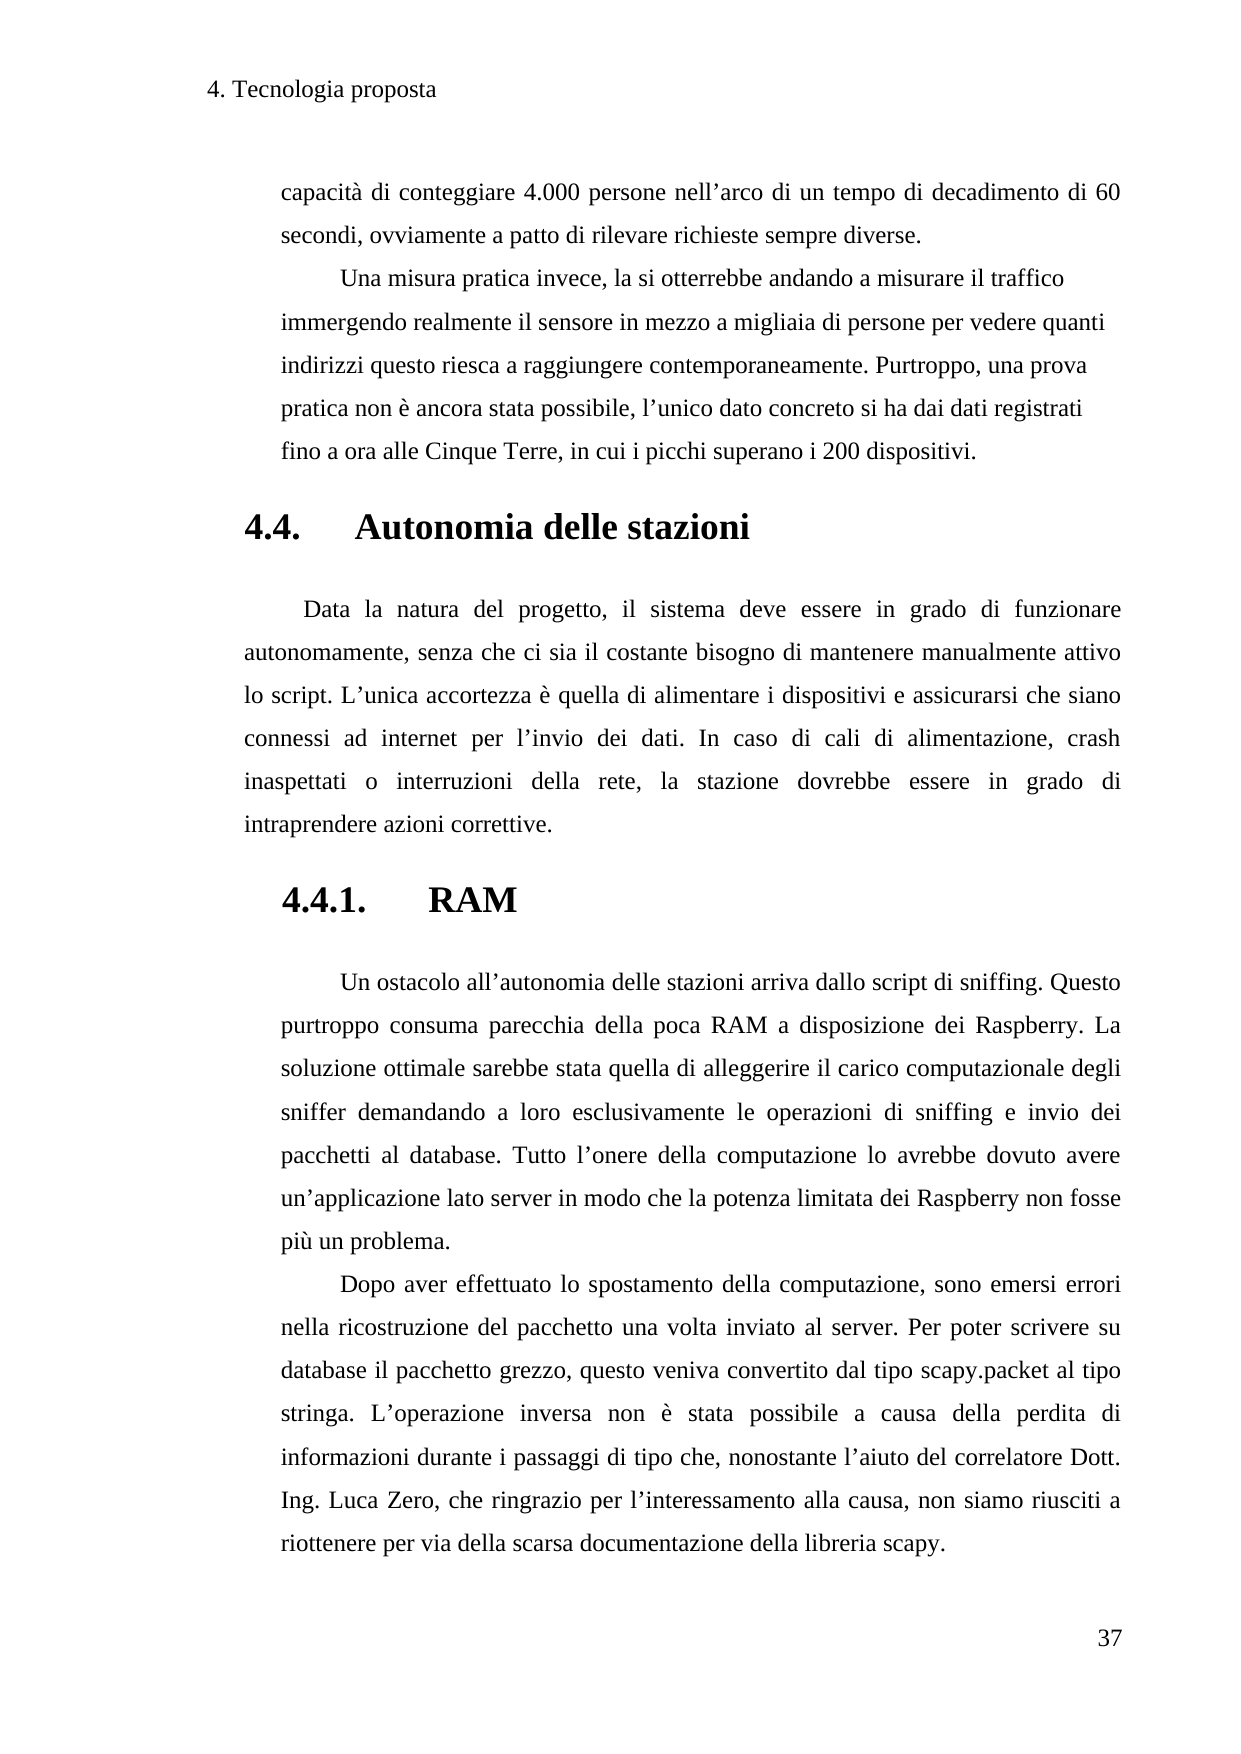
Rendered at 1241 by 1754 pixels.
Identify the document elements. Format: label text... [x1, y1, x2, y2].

list Data la natura del progetto, il sistema deve essere in grado di funzionare autonomamente, senza che ci sia il costante bisogno di mantenere manualmente attivo lo script. L’unica accortezza è quella di alimentare i dispositivi e assicurarsi che siano connessi ad internet per l’invio dei dati. In caso di cali di alimentazione, crash inaspettati o interruzioni della rete, la stazione dovrebbe essere in grado di intraprendere azioni correttive. [244, 594, 1122, 838]
list RAM [282, 877, 1122, 921]
list Dopo aver effettuato lo spostamento della computazione, sono emersi errori nella ricostruzione del pacchetto una volta inviato al server. Per poter scrivere su database il pacchetto grezzo, questo veniva convertito dal tipo scapy.packet al tipo stringa. L’operazione inversa non è stata possibile a causa della perdita di informazioni durante i passaggi di tipo che, nonostante l’aiuto del correlatore Dott. Ing. Luca Zero, che ringrazio per l’interessamento alla causa, non siamo riusciti a riottenere per via della scarsa documentazione della libreria scapy. [281, 1269, 1122, 1557]
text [281, 177, 1122, 249]
list Un ostacolo all’autonomia delle stazioni arriva dallo script di sniffing. Questo purtroppo consuma parecchia della poca RAM a disposizione dei Raspberry. La soluzione ottimale sarebbe stata quella di alleggerire il carico computazionale degli sniffer demandando a loro esclusivamente le operazioni di sniffing e invio dei pacchetti al database. Tutto l’onere della computazione lo avrebbe dovuto avere un’applicazione lato server in modo che la potenza limitata dei Raspberry non fosse più un problema. [281, 967, 1122, 1255]
text Autonomia delle stazioni [244, 504, 1122, 547]
text Una misura pratica invece, la si otterrebbe andando a misurare il traffico immergendo realmente il sensore in mezzo a migliaia di persone per vedere quanti indirizzi questo riesca a raggiungere contemporaneamente. Purtroppo, una prova pratica non è ancora stata possibile, l’unico dato concreto si ha dai dati registrati fino a ora alle Cinque Terre, in cui i picchi superano i 200 dispositivi. [281, 263, 1122, 465]
